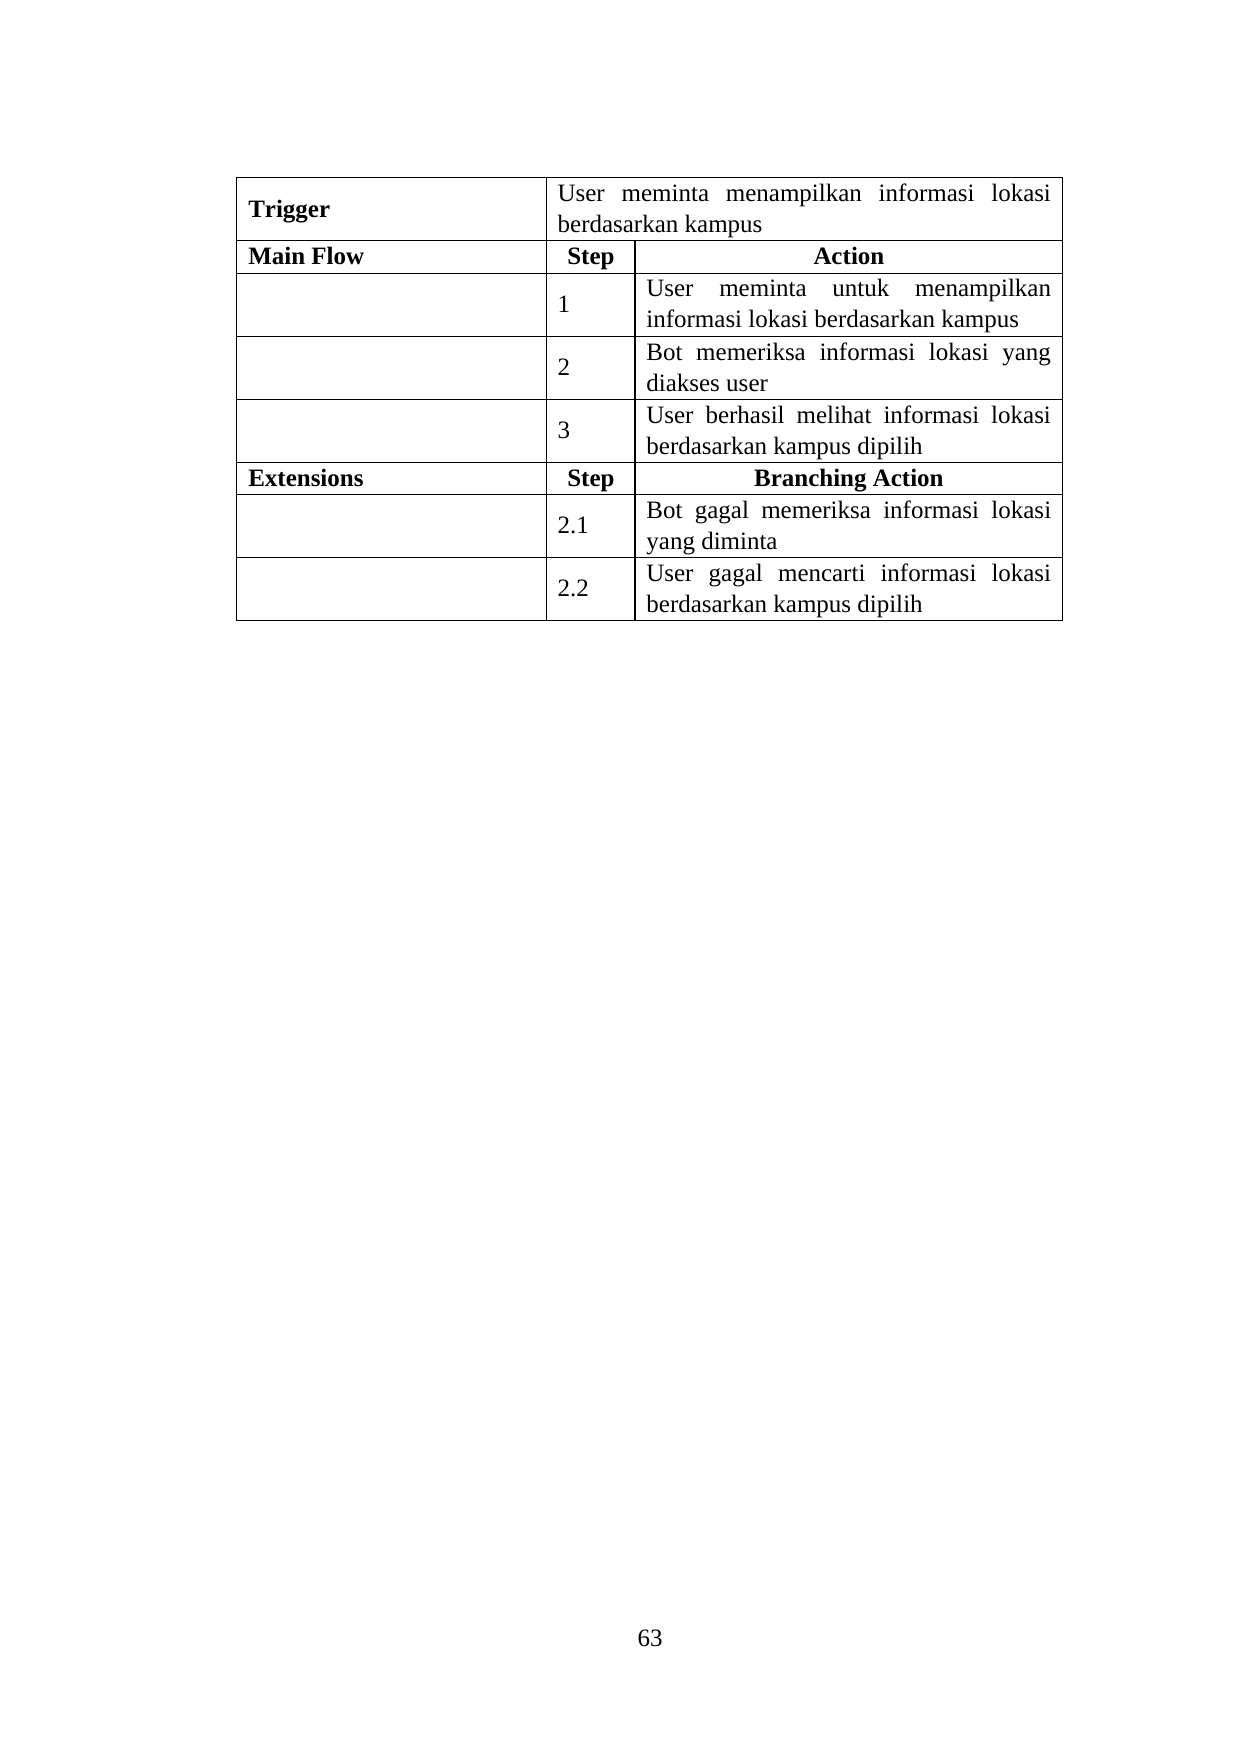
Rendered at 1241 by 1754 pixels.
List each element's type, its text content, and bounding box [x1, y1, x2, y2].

table_cell [237, 400, 546, 462]
table_cell Trigger [237, 178, 546, 240]
table_cell Extensions [237, 463, 546, 494]
table_cell 2 [547, 337, 634, 399]
table_cell Step [547, 463, 634, 494]
table_cell User gagal mencarti informasi lokasi berdasarkan kampus dipilih [636, 558, 1062, 620]
table_cell [237, 495, 546, 557]
table_cell User meminta untuk menampilkan informasi lokasi berdasarkan kampus [636, 274, 1062, 336]
table_cell 2.2 [547, 558, 634, 620]
table_cell Branching Action [636, 463, 1062, 494]
table_cell [237, 274, 546, 336]
table_cell [237, 558, 546, 620]
table_cell Bot gagal memeriksa informasi lokasi yang diminta [636, 495, 1062, 557]
table_cell Action [636, 241, 1062, 272]
table_cell [237, 337, 546, 399]
table_cell 2.1 [547, 495, 634, 557]
table_cell User berhasil melihat informasi lokasi berdasarkan kampus dipilih [636, 400, 1062, 462]
table_cell 3 [547, 400, 634, 462]
table_cell User meminta menampilkan informasi lokasi berdasarkan kampus [547, 178, 1062, 240]
table_cell 1 [547, 274, 634, 336]
table_cell Main Flow [237, 241, 546, 272]
table_cell Step [547, 241, 634, 272]
table_cell Bot memeriksa informasi lokasi yang diakses user [636, 337, 1062, 399]
